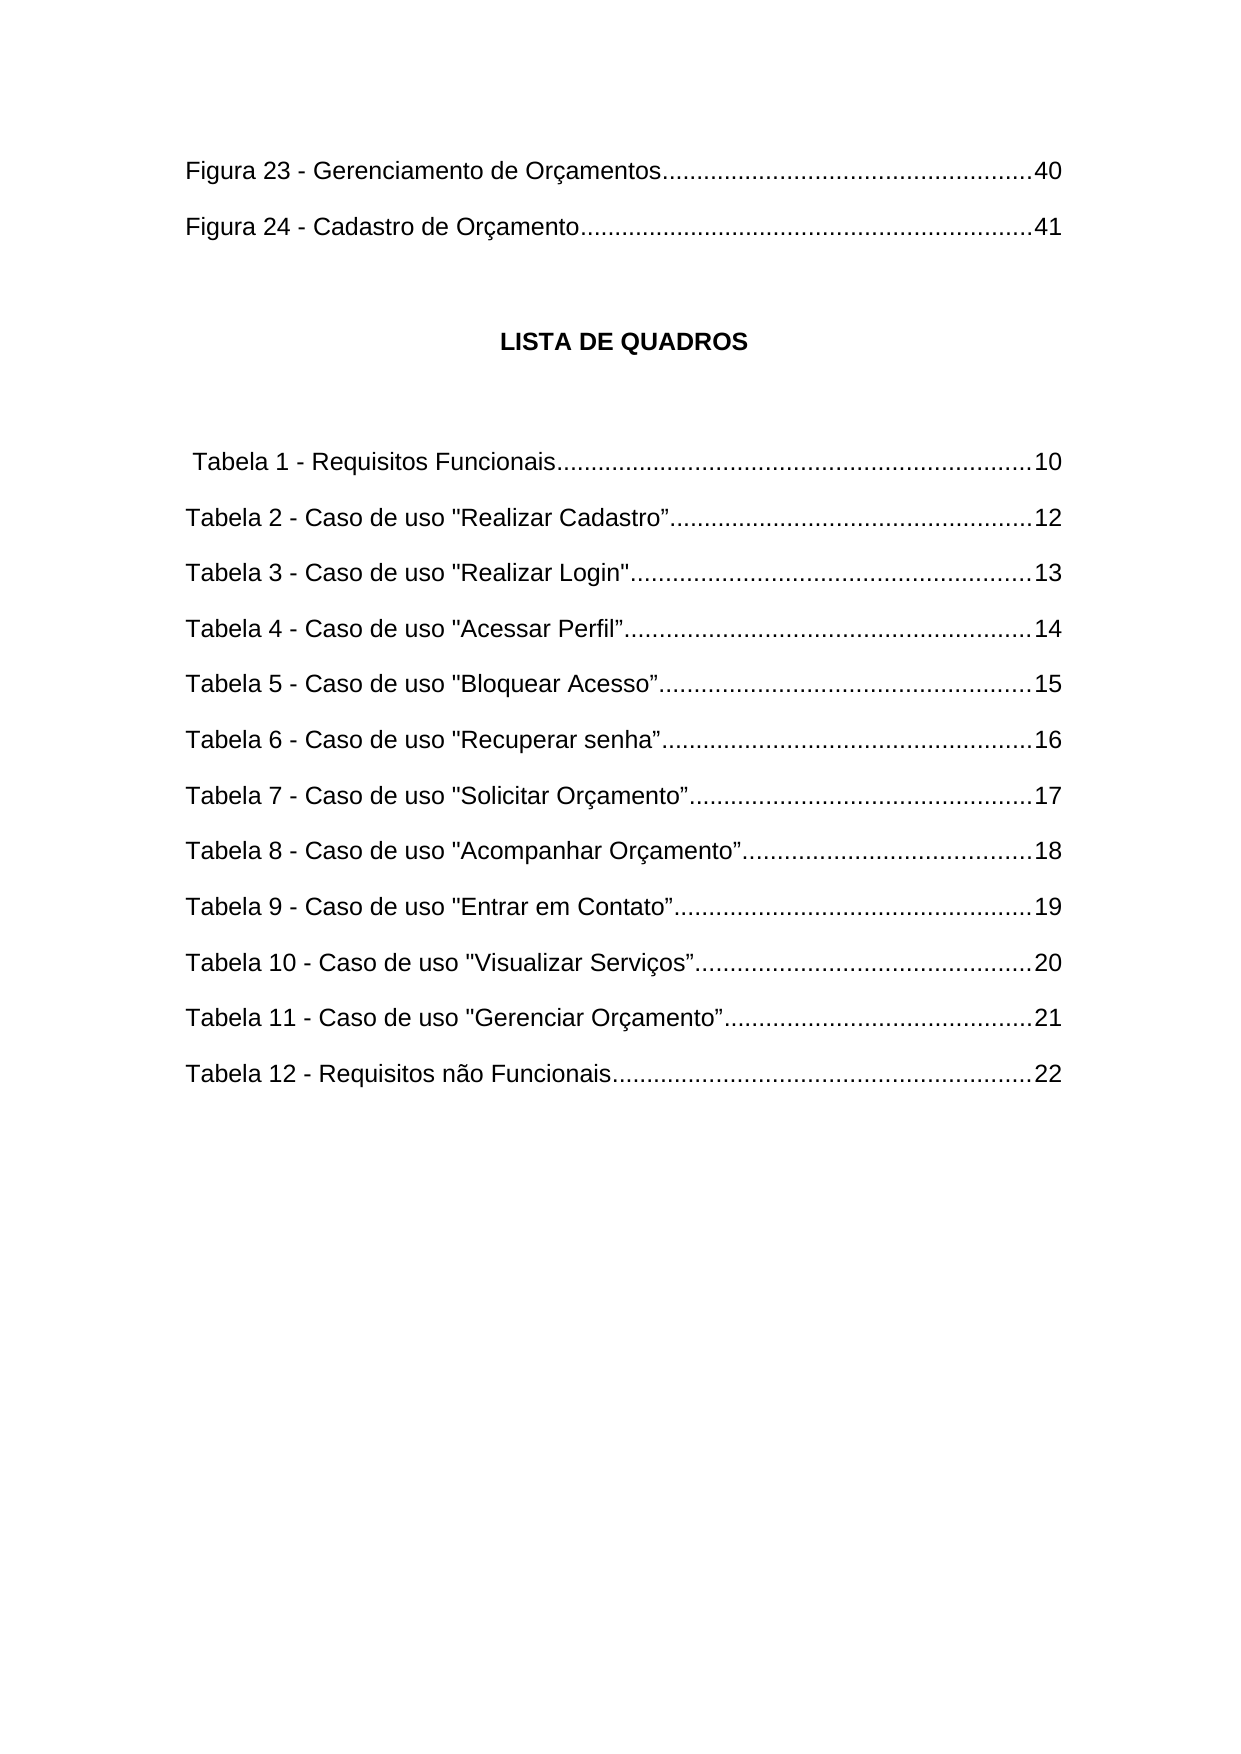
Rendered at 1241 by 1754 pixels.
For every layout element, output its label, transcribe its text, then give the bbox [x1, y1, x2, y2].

text Tabela 4 - Caso de uso "Acessar Perfil” 14 [148, 614, 1063, 643]
text LISTA DE QUADROS [148, 327, 1063, 356]
text Tabela 5 - Caso de uso "Bloquear Acesso” 15 [148, 669, 1063, 698]
text Tabela 6 - Caso de uso "Recuperar senha” 16 [148, 725, 1063, 754]
text Figura 23 - Gerenciamento de Orçamentos 40 [148, 156, 1063, 185]
text Figura 24 - Cadastro de Orçamento 41 [148, 212, 1063, 241]
text Tabela 12 - Requisitos não Funcionais 22 [148, 1059, 1063, 1088]
text Tabela 11 - Caso de uso "Gerenciar Orçamento” 21 [148, 1003, 1063, 1032]
text Tabela 7 - Caso de uso "Solicitar Orçamento” 17 [148, 781, 1063, 809]
text Tabela 10 - Caso de uso "Visualizar Serviços” 20 [148, 948, 1063, 976]
text Tabela 9 - Caso de uso "Entrar em Contato” 19 [148, 892, 1063, 921]
text Tabela 8 - Caso de uso "Acompanhar Orçamento” 18 [148, 836, 1063, 865]
text Tabela 1 - Requisitos Funcionais 10 [148, 447, 1063, 476]
text Tabela 3 - Caso de uso "Realizar Login" 13 [148, 558, 1063, 587]
text Tabela 2 - Caso de uso "Realizar Cadastro” 12 [148, 503, 1063, 531]
